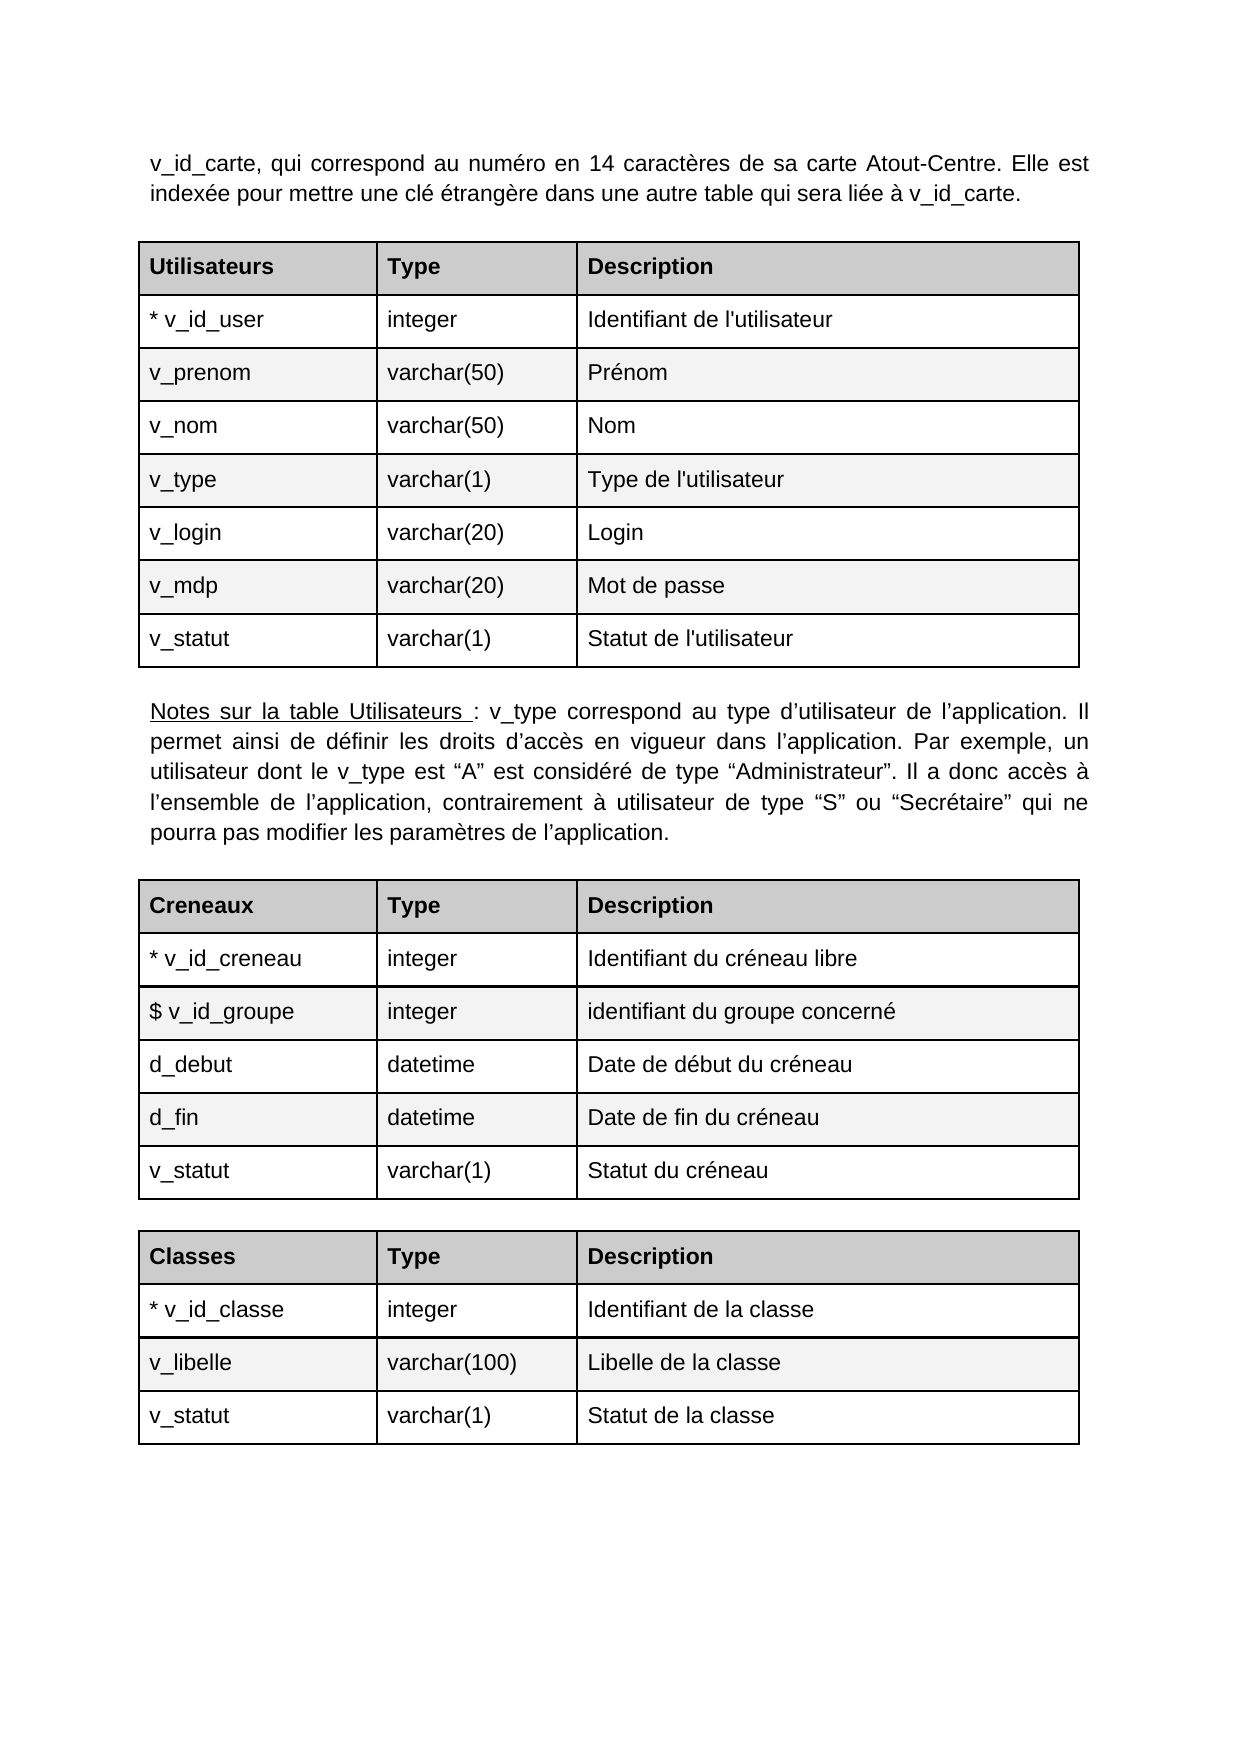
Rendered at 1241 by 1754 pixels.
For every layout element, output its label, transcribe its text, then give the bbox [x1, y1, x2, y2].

table_cell Mot de passe [578, 561, 1078, 612]
table_cell Identifiant de l'utilisateur [578, 296, 1078, 347]
table_cell d_debut [140, 1041, 376, 1092]
table_cell d_fin [140, 1094, 376, 1145]
table_cell v_statut [140, 1147, 376, 1198]
table_cell integer [378, 296, 576, 347]
table_header Description [578, 243, 1078, 294]
table_cell * v_id_user [140, 296, 376, 347]
text Notes sur la table Utilisateurs : v_type correspond au type d’utilisateur de l’application. Il permet ainsi de définir les droits d’accès en vigueur dans l’application. Par exemple, un utilisateur dont le v_type est “A” est considéré de type “Administrateur”. Il a donc accès à l’ensemble de l’application, contrairement à utilisateur de type “S” ou “Secrétaire” qui ne pourra pas modifier les paramètres de l’application. [150, 698, 1090, 845]
table_cell Date de fin du créneau [578, 1094, 1078, 1145]
table_cell v_prenom [140, 349, 376, 400]
table_cell $ v_id_groupe [140, 988, 376, 1038]
table_cell * v_id_creneau [140, 934, 376, 985]
table_cell v_nom [140, 402, 376, 453]
table_header Type [378, 881, 576, 932]
table_cell v_statut [140, 1392, 376, 1443]
table_cell varchar(50) [378, 402, 576, 453]
table_cell v_type [140, 455, 376, 506]
table_cell varchar(20) [378, 561, 576, 612]
table_cell Date de début du créneau [578, 1041, 1078, 1092]
table_cell Prénom [578, 349, 1078, 400]
table_header Type [378, 243, 576, 294]
table_cell varchar(1) [378, 615, 576, 666]
table_cell Identifiant de la classe [578, 1285, 1078, 1336]
table_cell integer [378, 1285, 576, 1336]
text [150, 150, 1090, 207]
table_cell Statut du créneau [578, 1147, 1078, 1198]
table_cell datetime [378, 1041, 576, 1092]
table_cell Libelle de la classe [578, 1339, 1078, 1389]
table_cell varchar(1) [378, 455, 576, 506]
table_cell datetime [378, 1094, 576, 1145]
table_cell v_login [140, 508, 376, 559]
table_cell varchar(1) [378, 1147, 576, 1198]
table_header Utilisateurs [140, 243, 376, 294]
table_cell v_libelle [140, 1339, 376, 1389]
table_cell v_mdp [140, 561, 376, 612]
table_cell varchar(100) [378, 1339, 576, 1389]
table_cell Statut de la classe [578, 1392, 1078, 1443]
table_header Description [578, 881, 1078, 932]
table_cell varchar(1) [378, 1392, 576, 1443]
table_cell integer [378, 934, 576, 985]
table_header Classes [140, 1232, 376, 1283]
table_cell Statut de l'utilisateur [578, 615, 1078, 666]
table_cell integer [378, 988, 576, 1038]
table_cell Nom [578, 402, 1078, 453]
table_cell Type de l'utilisateur [578, 455, 1078, 506]
table_cell identifiant du groupe concerné [578, 988, 1078, 1038]
table_cell Identifiant du créneau libre [578, 934, 1078, 985]
table_header Type [378, 1232, 576, 1283]
table_cell v_statut [140, 615, 376, 666]
table_header Description [578, 1232, 1078, 1283]
table_header Creneaux [140, 881, 376, 932]
table_cell varchar(20) [378, 508, 576, 559]
table_cell Login [578, 508, 1078, 559]
table_cell varchar(50) [378, 349, 576, 400]
table_cell * v_id_classe [140, 1285, 376, 1336]
